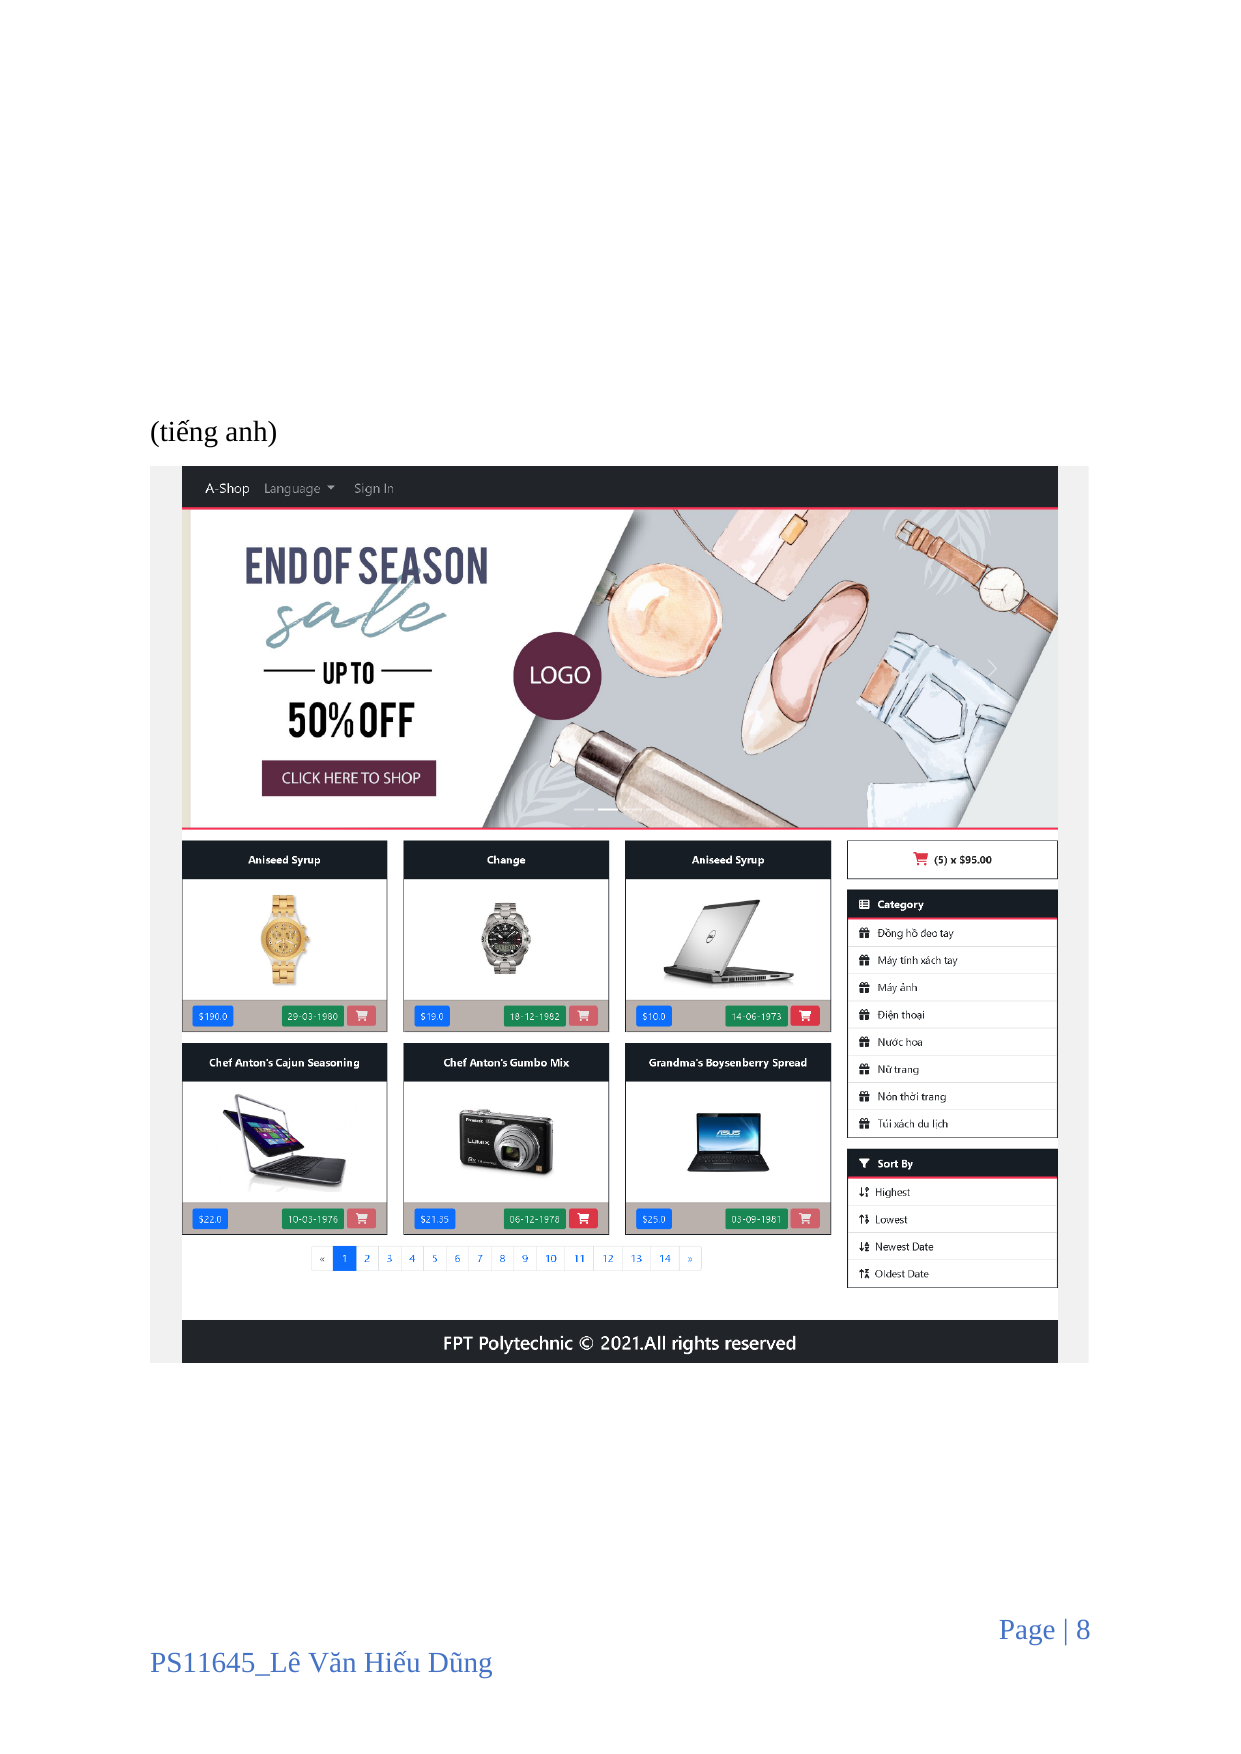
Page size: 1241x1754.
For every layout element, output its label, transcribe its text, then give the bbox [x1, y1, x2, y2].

text (tiếng anh) [150, 414, 1090, 448]
picture [150, 466, 1089, 1363]
